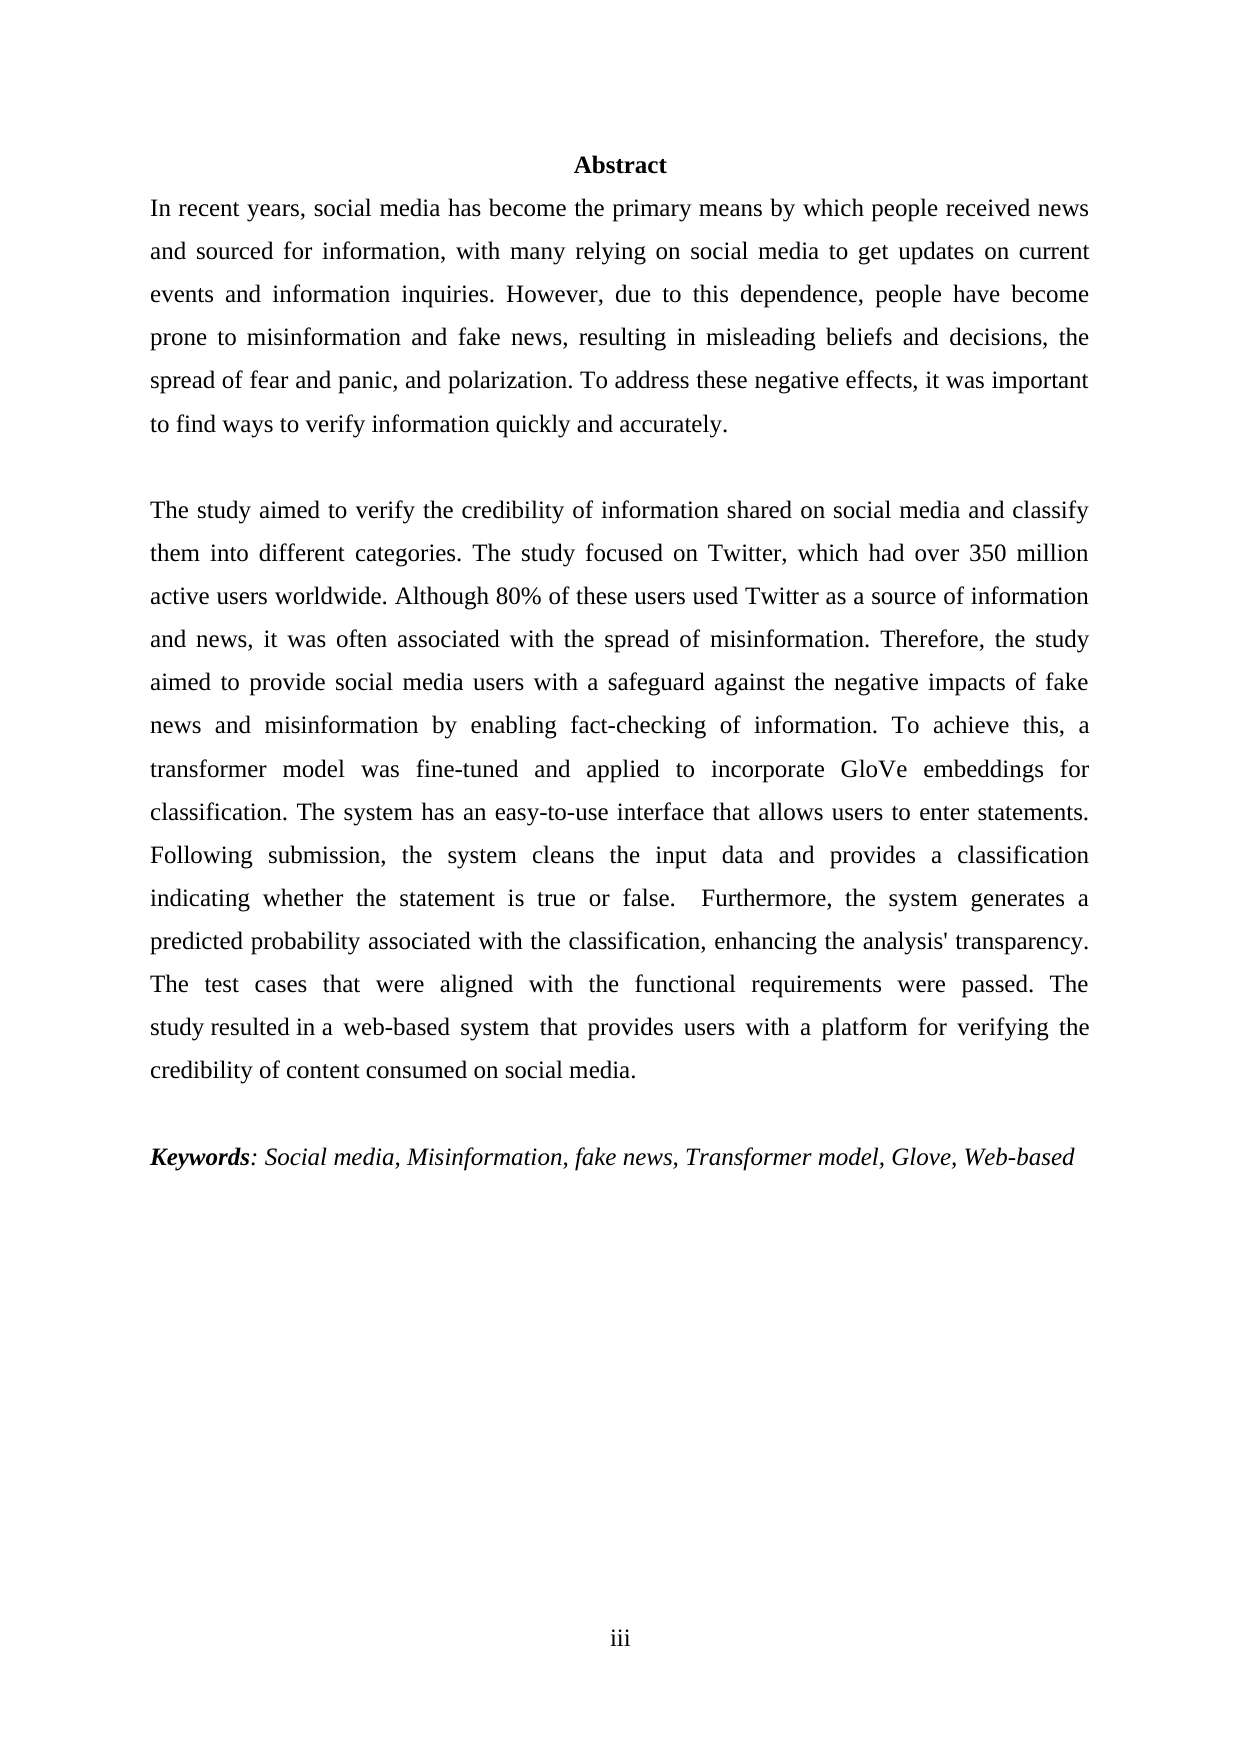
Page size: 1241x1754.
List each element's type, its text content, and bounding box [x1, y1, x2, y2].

text Keywords: Social media, Misinformation, fake news, Transformer model, Glove, Web-based [150, 1142, 1090, 1171]
text The study aimed to verify the credibility of information shared on social media and classify them into different categories. The study focused on Twitter, which had over 350 million active users worldwide. Although 80% of these users used Twitter as a source of information and news, it was often associated with the spread of misinformation. Therefore, the study aimed to provide social media users with a safeguard against the negative impacts of fake news and misinformation by enabling fact-checking of information. To achieve this, a transformer model was fine-tuned and applied to incorporate GloVe embeddings for classification. The system has an easy-to-use interface that allows users to enter statements. Following submission, the system cleans the input data and provides a classification indicating whether the statement is true or false. Furthermore, the system generates a predicted probability associated with the classification, enhancing the analysis' transparency. The test cases that were aligned with the functional requirements were passed. The study resulted in a web-based system that provides users with a platform for verifying the credibility of content consumed on social media. [150, 495, 1090, 1084]
text In recent years, social media has become the primary means by which people received news and sourced for information, with many relying on social media to get updates on current events and information inquiries. However, due to this dependence, people have become prone to misinformation and fake news, resulting in misleading beliefs and decisions, the spread of fear and panic, and polarization. To address these negative effects, it was important to find ways to verify information quickly and accurately. [150, 193, 1090, 437]
subtitle Abstract [150, 150, 1090, 179]
